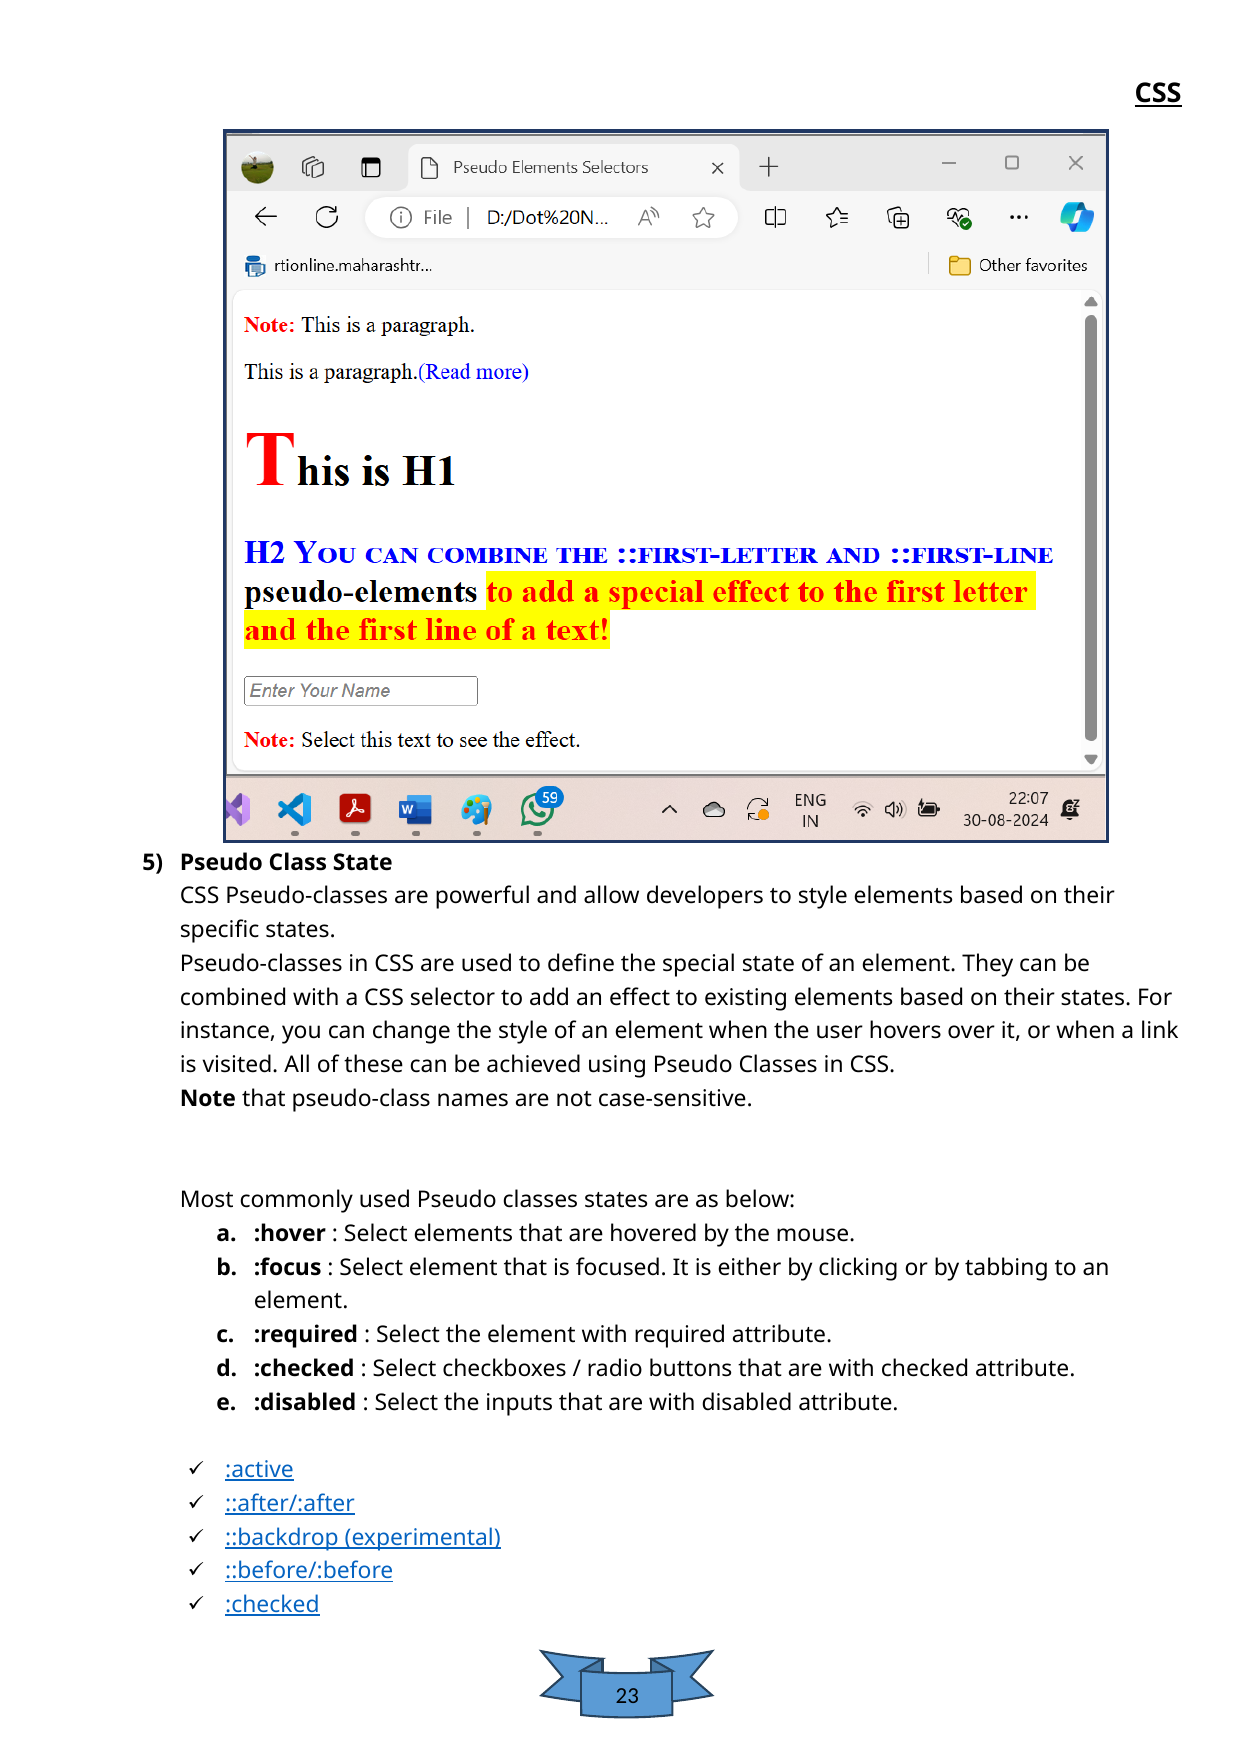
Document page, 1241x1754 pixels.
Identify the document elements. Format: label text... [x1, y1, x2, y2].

list :hover : Select elements that are hovered by the mouse. [216, 1217, 1181, 1248]
list ::after/:after [187, 1487, 1181, 1518]
list :active [187, 1453, 1181, 1484]
list Most commonly used Pseudo classes states are as below: [179, 1183, 1181, 1214]
list ::before/:before [187, 1554, 1181, 1586]
list Pseudo Class State [142, 846, 1181, 877]
picture [226, 133, 1106, 840]
list CSS Pseudo-classes are powerful and allow developers to style elements based on their specific states. [179, 879, 1181, 944]
list :disabled : Select the inputs that are with disabled attribute. [216, 1386, 1181, 1417]
list :required : Select the element with required attribute. [216, 1318, 1181, 1349]
list :checked : Select checkboxes / radio buttons that are with checked attribute. [216, 1352, 1181, 1383]
list :focus : Select element that is focused. It is either by clicking or by tabbing to an element. [216, 1251, 1181, 1316]
list :checked [187, 1588, 1181, 1619]
list Note that pseudo-class names are not case-sensitive. [179, 1082, 1181, 1113]
list ::backdrop (experimental) [187, 1521, 1181, 1552]
list Pseudo-classes in CSS are used to define the special state of an element. They can be combined with a CSS selector to add an effect to existing elements based on their states. For instance, you can change the style of an element when the user hovers over it, or when a link is visited. All of these can be achieved using Pseudo Classes in CSS. [179, 947, 1181, 1079]
